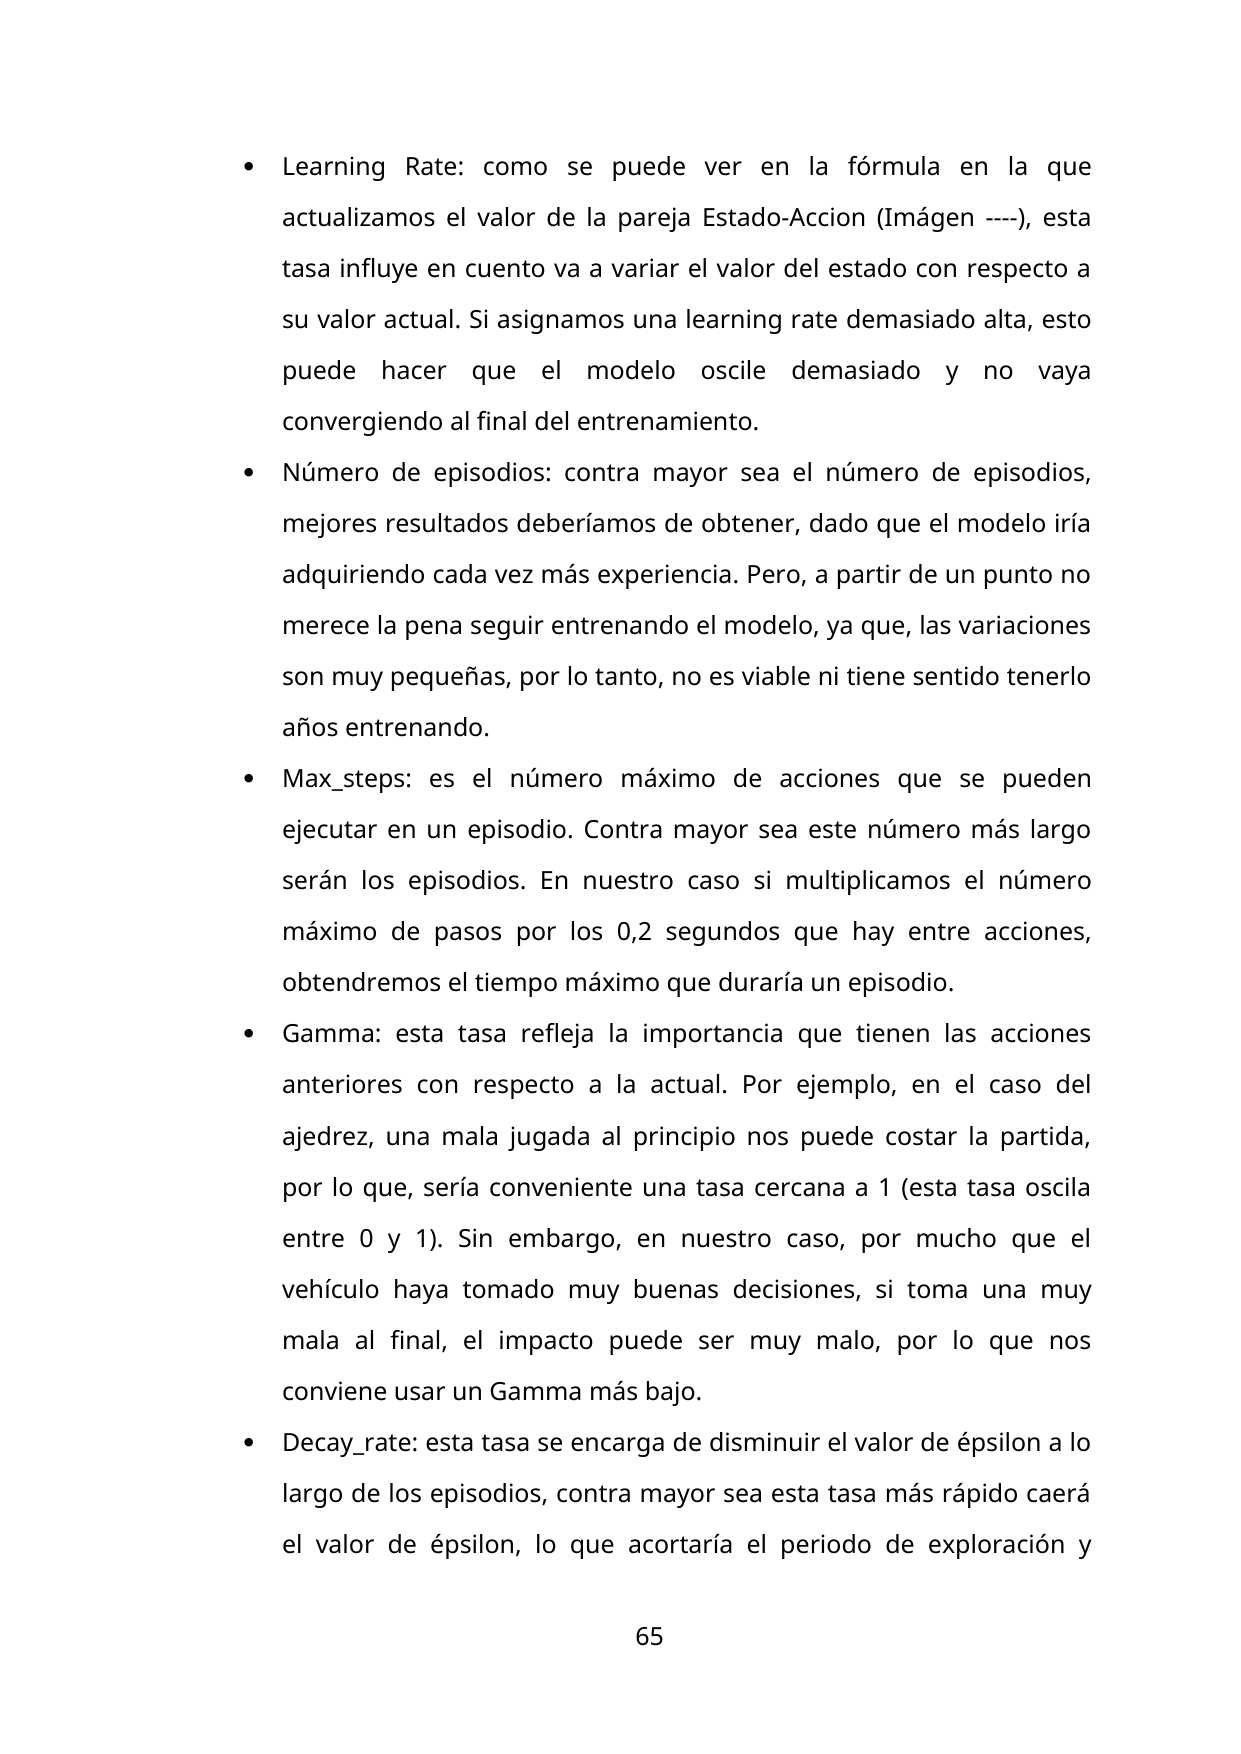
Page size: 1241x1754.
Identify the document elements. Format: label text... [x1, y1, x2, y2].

list Gamma: esta tasa refleja la importancia que tienen las acciones anteriores con respecto a la actual. Por ejemplo, en el caso del ajedrez, una mala jugada al principio nos puede costar la partida, por lo que, sería conveniente una tasa cercana a 1 (esta tasa oscila entre 0 y 1). Sin embargo, en nuestro caso, por mucho que el vehículo haya tomado muy buenas decisiones, si toma una muy mala al final, el impacto puede ser muy malo, por lo que nos conviene usar un Gamma más bajo. [244, 1016, 1092, 1407]
list Número de episodios: contra mayor sea el número de episodios, mejores resultados deberíamos de obtener, dado que el modelo iría adquiriendo cada vez más experiencia. Pero, a partir de un punto no merece la pena seguir entrenando el modelo, ya que, las variaciones son muy pequeñas, por lo tanto, no es viable ni tiene sentido tenerlo años entrenando. [244, 454, 1092, 744]
list Learning Rate: como se puede ver en la fórmula en la que actualizamos el valor de la pareja Estado-Accion (Imágen ----), esta tasa influye en cuento va a variar el valor del estado con respecto a su valor actual. Si asignamos una learning rate demasiado alta, esto puede hacer que el modelo oscile demasiado y no vaya convergiendo al final del entrenamiento. [244, 148, 1092, 438]
list Max_steps: es el número máximo de acciones que se pueden ejecutar en un episodio. Contra mayor sea este número más largo serán los episodios. En nuestro caso si multiplicamos el número máximo de pasos por los 0,2 segundos que hay entre acciones, obtendremos el tiempo máximo que duraría un episodio. [244, 761, 1092, 999]
